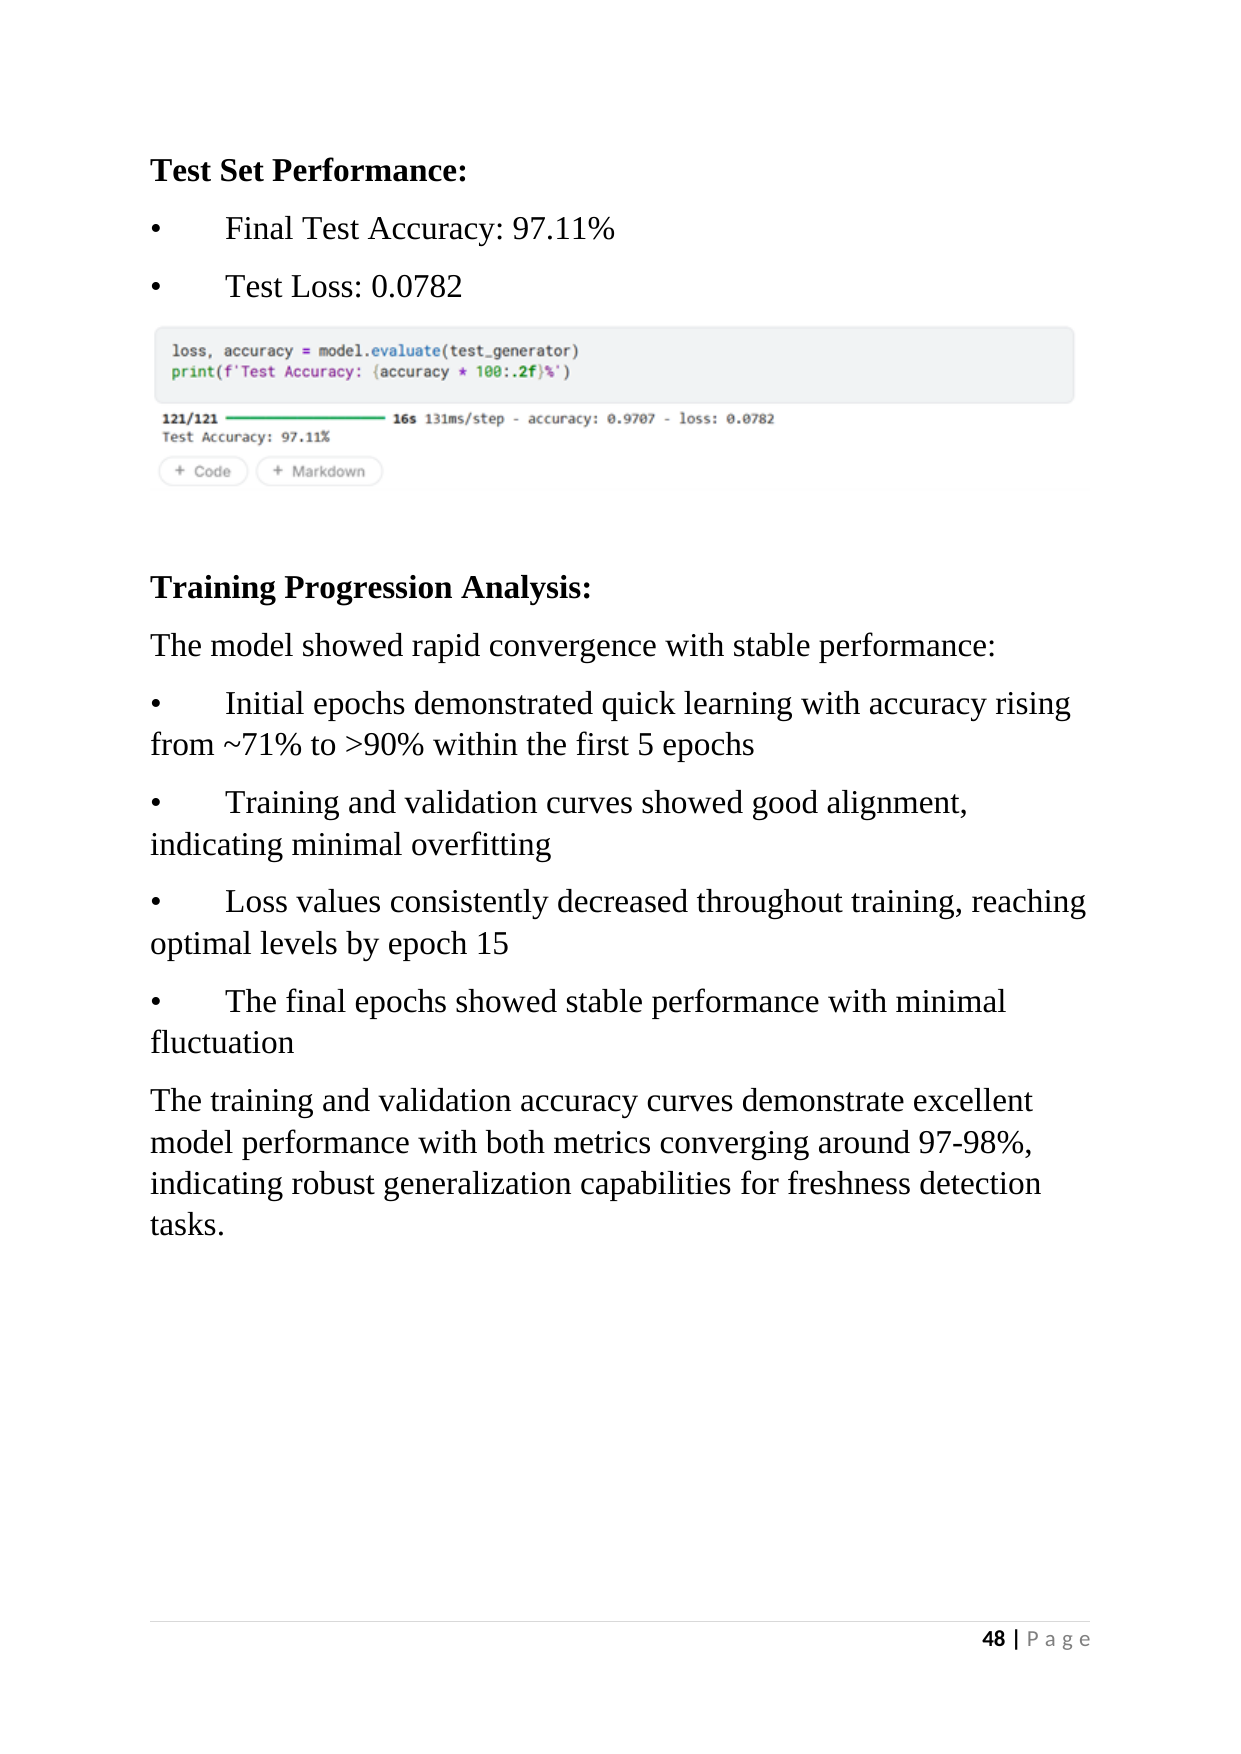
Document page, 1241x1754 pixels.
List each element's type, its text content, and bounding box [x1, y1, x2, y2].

text The training and validation accuracy curves demonstrate excellent model performance with both metrics converging around 97-98%, indicating robust generalization capabilities for freshness detection tasks. [150, 1081, 1090, 1243]
text • Test Loss: 0.0782 [150, 266, 1090, 304]
picture [150, 324, 1091, 491]
text • Loss values consistently decreased throughout training, reaching optimal levels by epoch 15 [150, 882, 1090, 961]
text • Final Test Accuracy: 97.11% [150, 208, 1090, 246]
text • Training and validation curves showed good alignment, indicating minimal overfitting [150, 782, 1090, 862]
text • The final epochs showed stable performance with minimal fluctuation [150, 981, 1090, 1061]
text • Initial epochs demonstrated quick learning with accuracy rising from ~71% to >90% within the first 5 epochs [150, 683, 1090, 763]
text Test Set Performance: [150, 150, 1090, 188]
text Training Progression Analysis: [150, 567, 1090, 605]
text The model showed rapid convergence with stable performance: [150, 625, 1090, 663]
